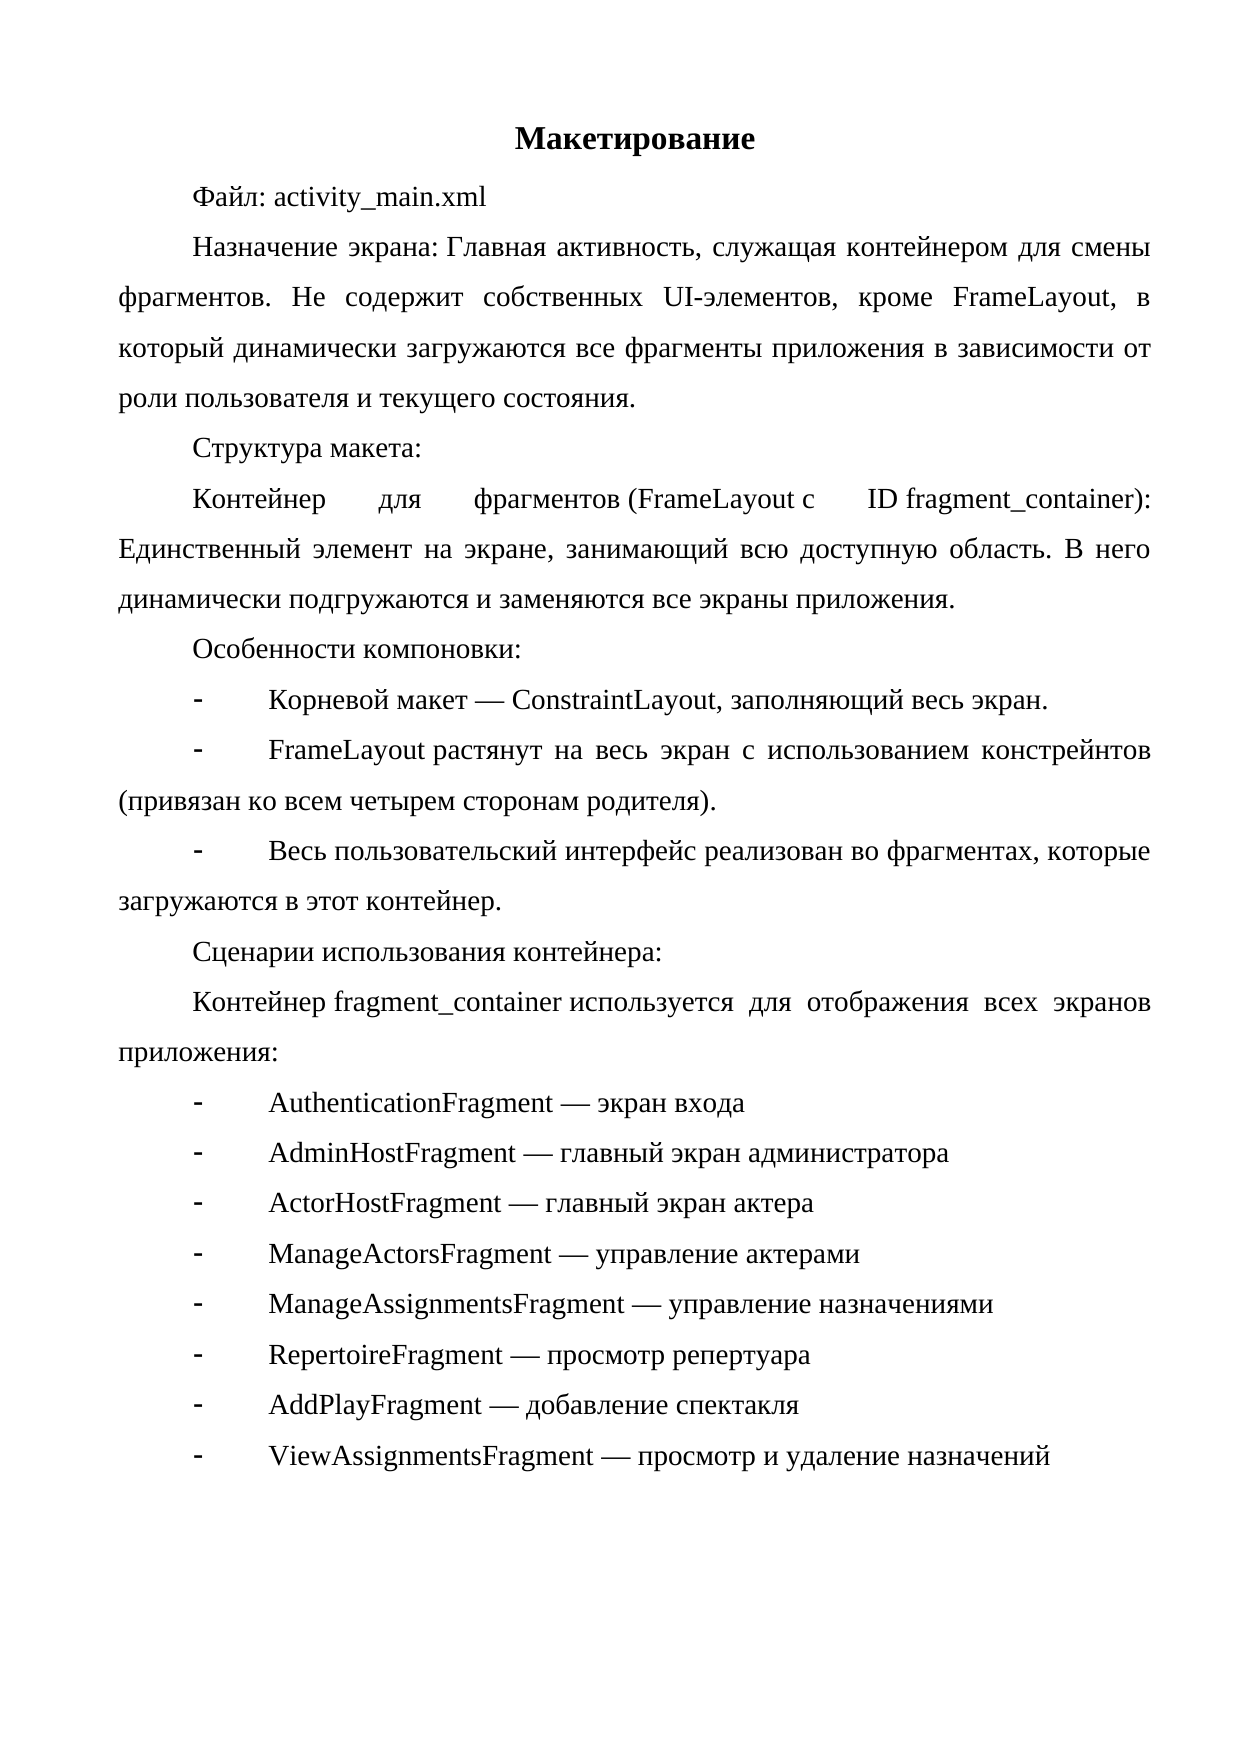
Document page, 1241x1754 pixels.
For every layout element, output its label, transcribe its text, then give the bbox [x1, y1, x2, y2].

list AuthenticationFragment — экран входа [118, 1085, 1152, 1118]
text Контейнер fragment_container используется для отображения всех экранов приложения: [118, 984, 1152, 1068]
list AddPlayFragment — добавление спектакля [118, 1387, 1152, 1421]
text Контейнер для фрагментов (FrameLayout с ID fragment_container): Единственный элемент на экране, занимающий всю доступную область. В него динамически подгружаются и заменяются все экраны приложения. [118, 481, 1152, 615]
list ViewAssignmentsFragment — просмотр и удаление назначений [118, 1438, 1152, 1471]
text Сценарии использования контейнера: [118, 934, 1152, 967]
list ManageActorsFragment — управление актерами [118, 1236, 1152, 1270]
text Файл: activity_main.xml [118, 179, 1152, 212]
list ActorHostFragment — главный экран актера [118, 1186, 1152, 1219]
list AdminHostFragment — главный экран администратора [118, 1135, 1152, 1169]
list Весь пользовательский интерфейс реализован во фрагментах, которые загружаются в этот контейнер. [118, 833, 1152, 917]
list ManageAssignmentsFragment — управление назначениями [118, 1286, 1152, 1320]
list FrameLayout растянут на весь экран с использованием констрейнтов (привязан ко всем четырем сторонам родителя). [118, 732, 1152, 816]
text Макетирование [118, 118, 1152, 156]
list Корневой макет — ConstraintLayout, заполняющий весь экран. [118, 682, 1152, 716]
list RepertoireFragment — просмотр репертуара [118, 1337, 1152, 1371]
text Назначение экрана: Главная активность, служащая контейнером для смены фрагментов. Не содержит собственных UI-элементов, кроме FrameLayout, в который динамически загружаются все фрагменты приложения в зависимости от роли пользователя и текущего состояния. [118, 229, 1152, 414]
text Особенности компоновки: [118, 632, 1152, 665]
text Структура макета: [118, 430, 1152, 464]
